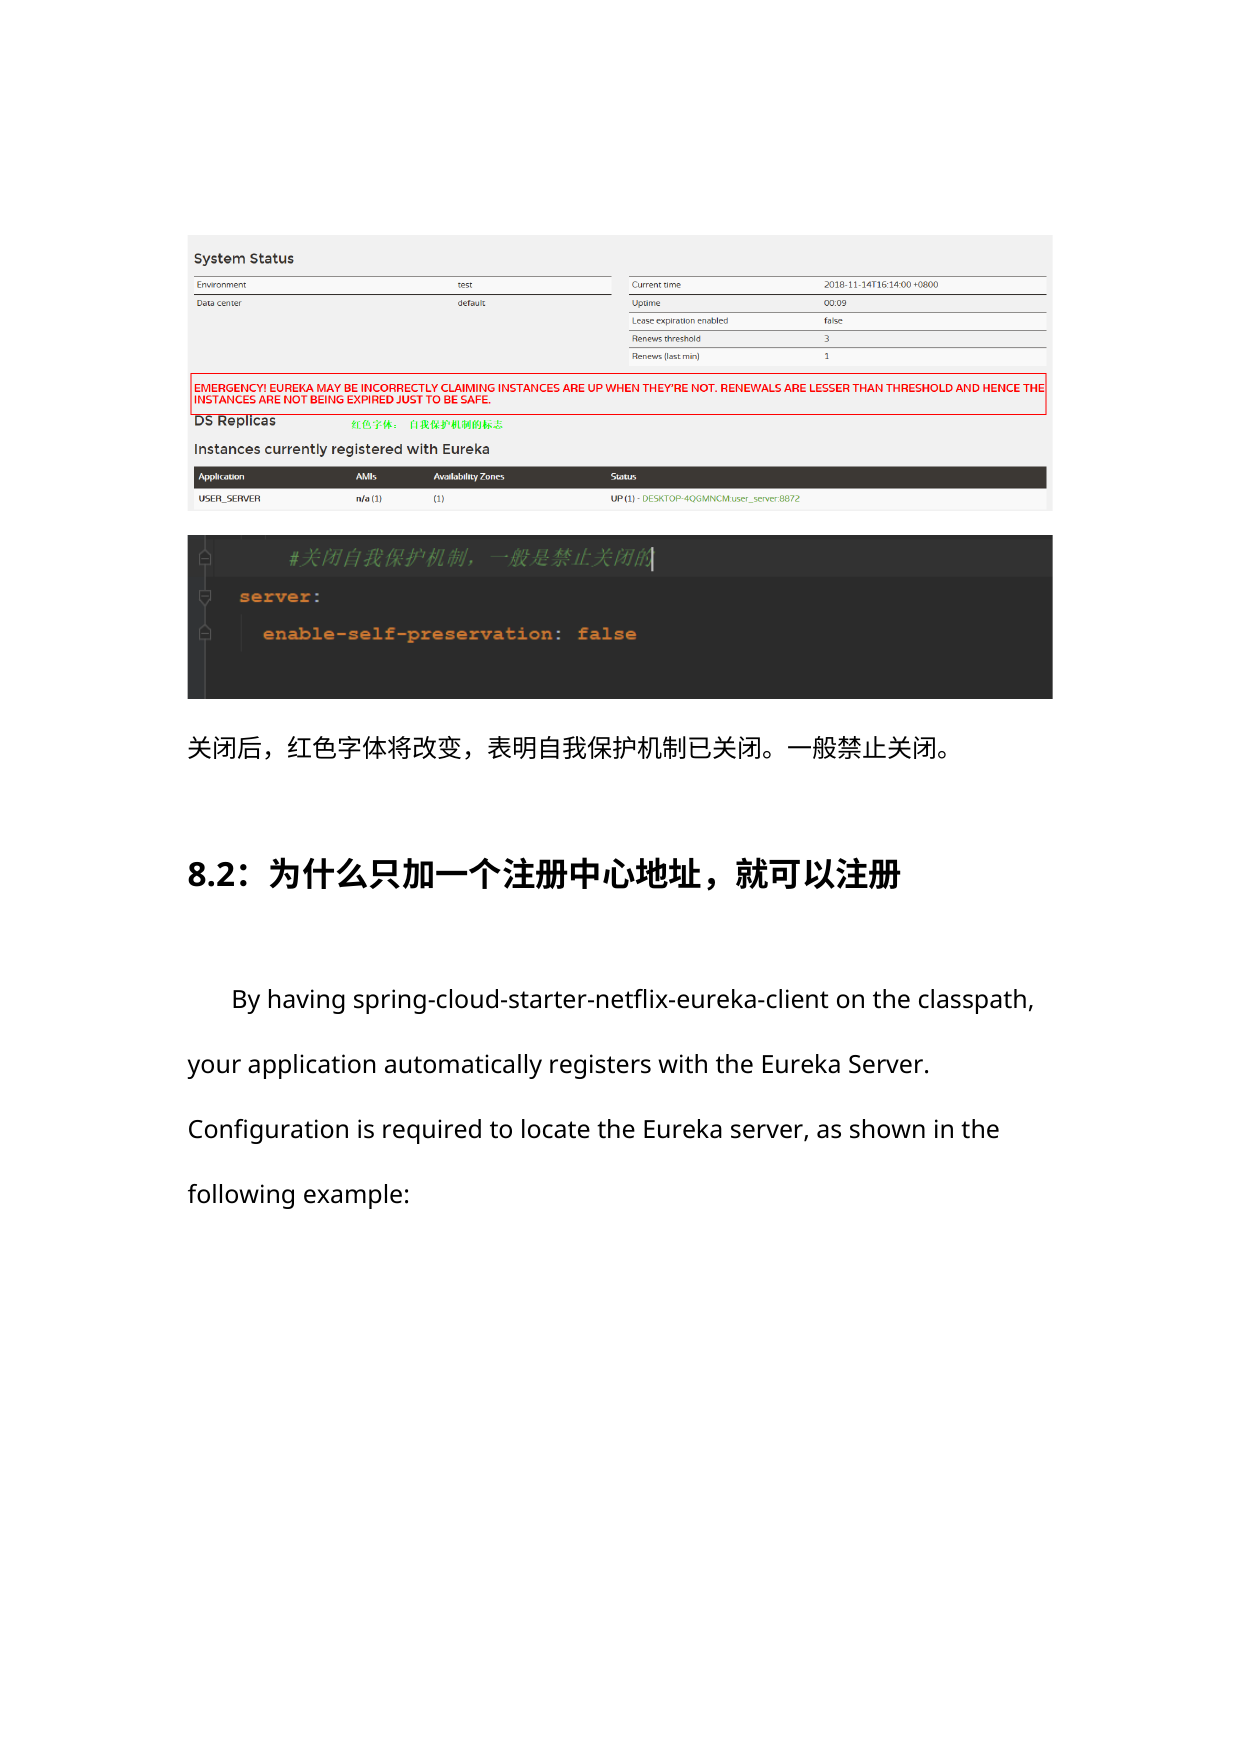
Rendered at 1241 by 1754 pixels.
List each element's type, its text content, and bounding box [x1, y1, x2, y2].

picture [187, 235, 1053, 511]
text By having spring-cloud-starter-netflix-eureka-client on the classpath, your application automatically registers with the Eureka Server. Configuration is required to locate the Eureka server, as shown in the following example: [187, 966, 1053, 1226]
subtitle 8.2：为什么只加一个注册中心地址，就可以注册 [187, 839, 1053, 904]
picture [187, 535, 1053, 699]
text 关闭后，红色字体将改变，表明自我保护机制已关闭。一般禁止关闭。 [187, 714, 1053, 779]
